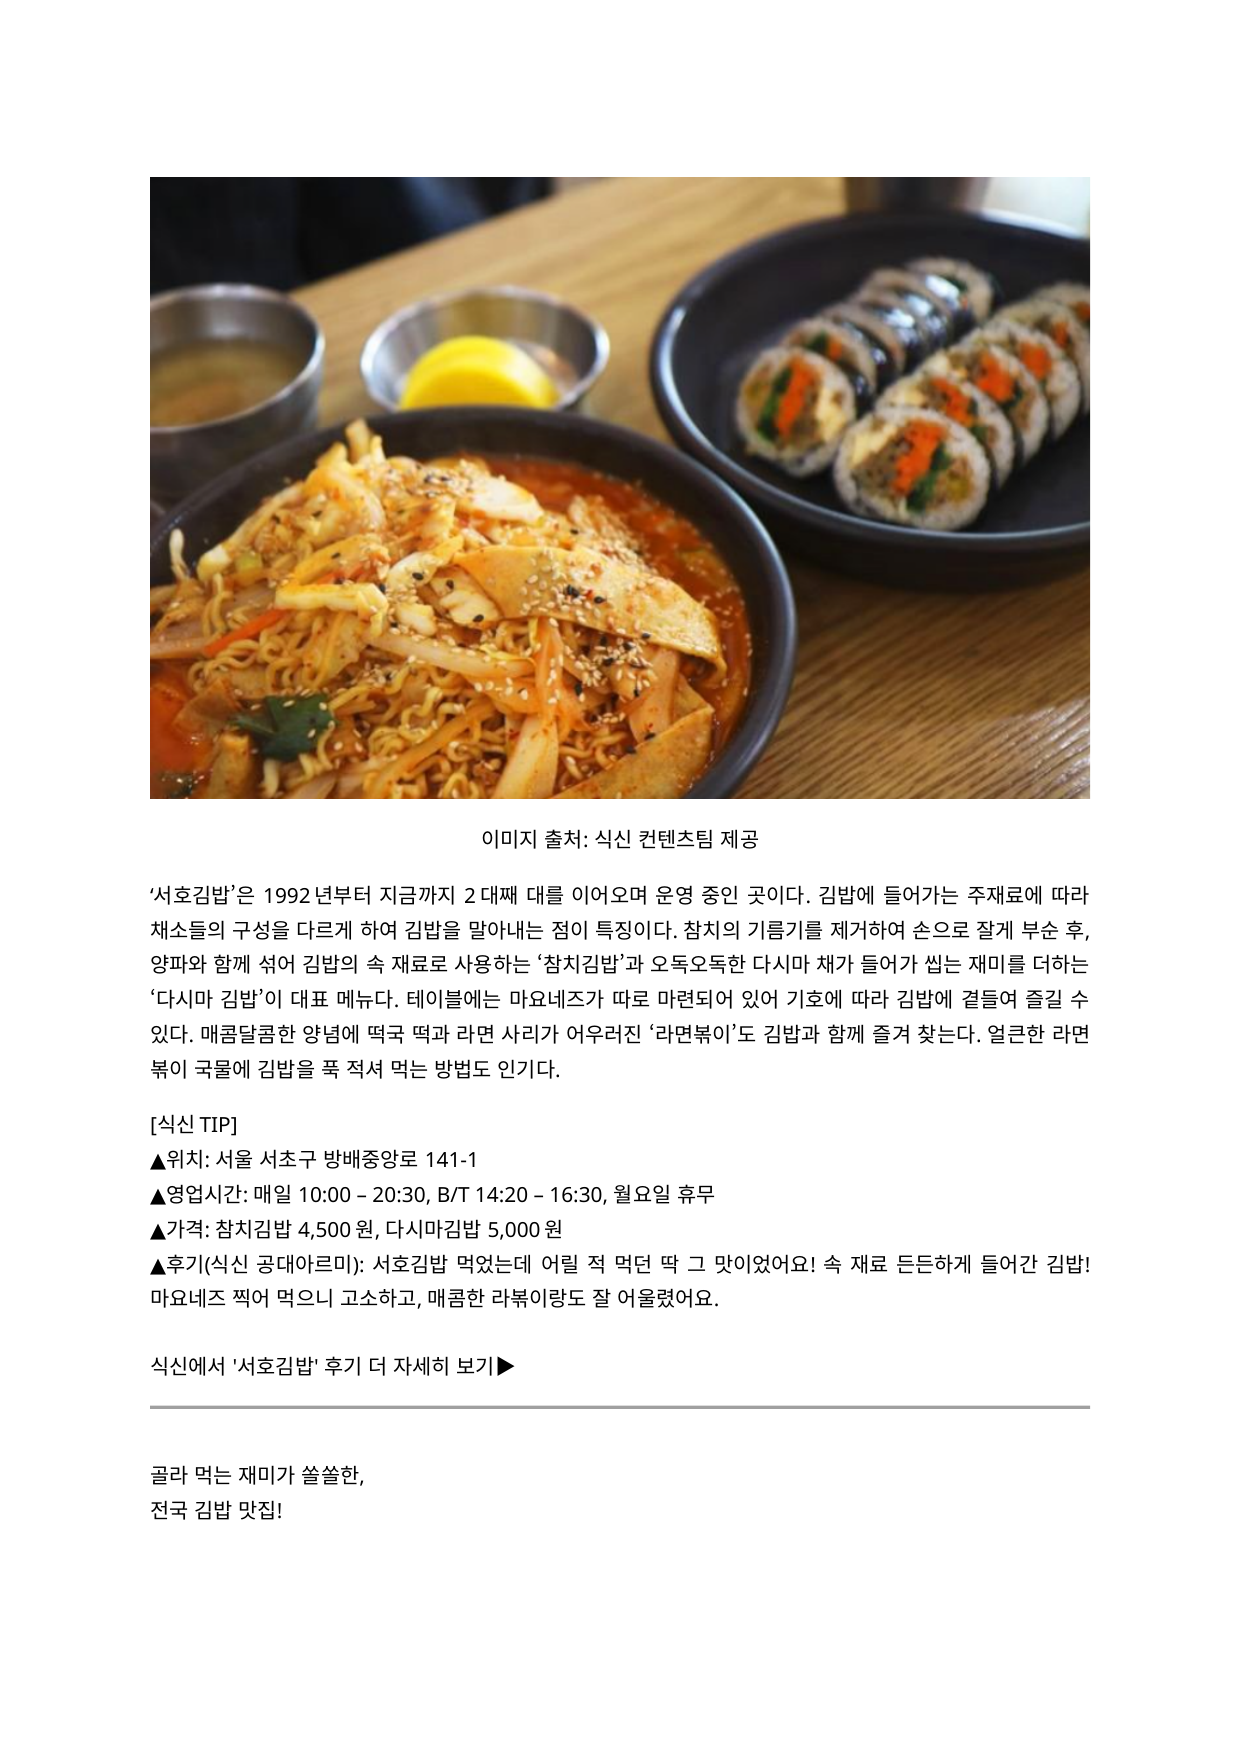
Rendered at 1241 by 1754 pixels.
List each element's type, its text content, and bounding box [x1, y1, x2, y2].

text ‘서호김밥’은 1992년부터 지금까지 2대째 대를 이어오며 운영 중인 곳이다. 김밥에 들어가는 주재료에 따라 채소들의 구성을 다르게 하여 김밥을 말아내는 점이 특징이다. 참치의 기름기를 제거하여 손으로 잘게 부순 후, 양파와 함께 섞어 김밥의 속 재료로 사용하는 ‘참치김밥’과 오독오독한 다시마 채가 들어가 씹는 재미를 더하는 ‘다시마 김밥’이 대표 메뉴다. 테이블에는 마요네즈가 따로 마련되어 있어 기호에 따라 김밥에 곁들여 즐길 수 있다. 매콤달콤한 양념에 떡국 떡과 라면 사리가 어우러진 ‘라면볶이’도 김밥과 함께 즐겨 찾는다. 얼큰한 라면 볶이 국물에 김밥을 푹 적셔 먹는 방법도 인기다. [150, 879, 1090, 1083]
text 이미지 출처: 식신 컨텐츠팀 제공 [150, 823, 1090, 854]
text 골라 먹는 재미가 쏠쏠한, 전국 김밥 맛집! [150, 1459, 1090, 1524]
picture [150, 177, 1091, 799]
text [식신TIP] ▲위치: 서울 서초구 방배중앙로 141-1 ▲영업시간: 매일 10:00 – 20:30, B/T 14:20 – 16:30, 월요일 휴무 ▲가격: 참치김밥 4,500원, 다시마김밥 5,000원 ▲후기(식신 공대아르미): 서호김밥 먹었는데 어릴 적 먹던 딱 그 맛이었어요! 속 재료 든든하게 들어간 김밥! 마요네즈 찍어 먹으니 고소하고, 매콤한 라볶이랑도 잘 어울렸어요. 식신에서 '서호김밥' 후기 더 자세히 보기▶ [150, 1109, 1090, 1380]
